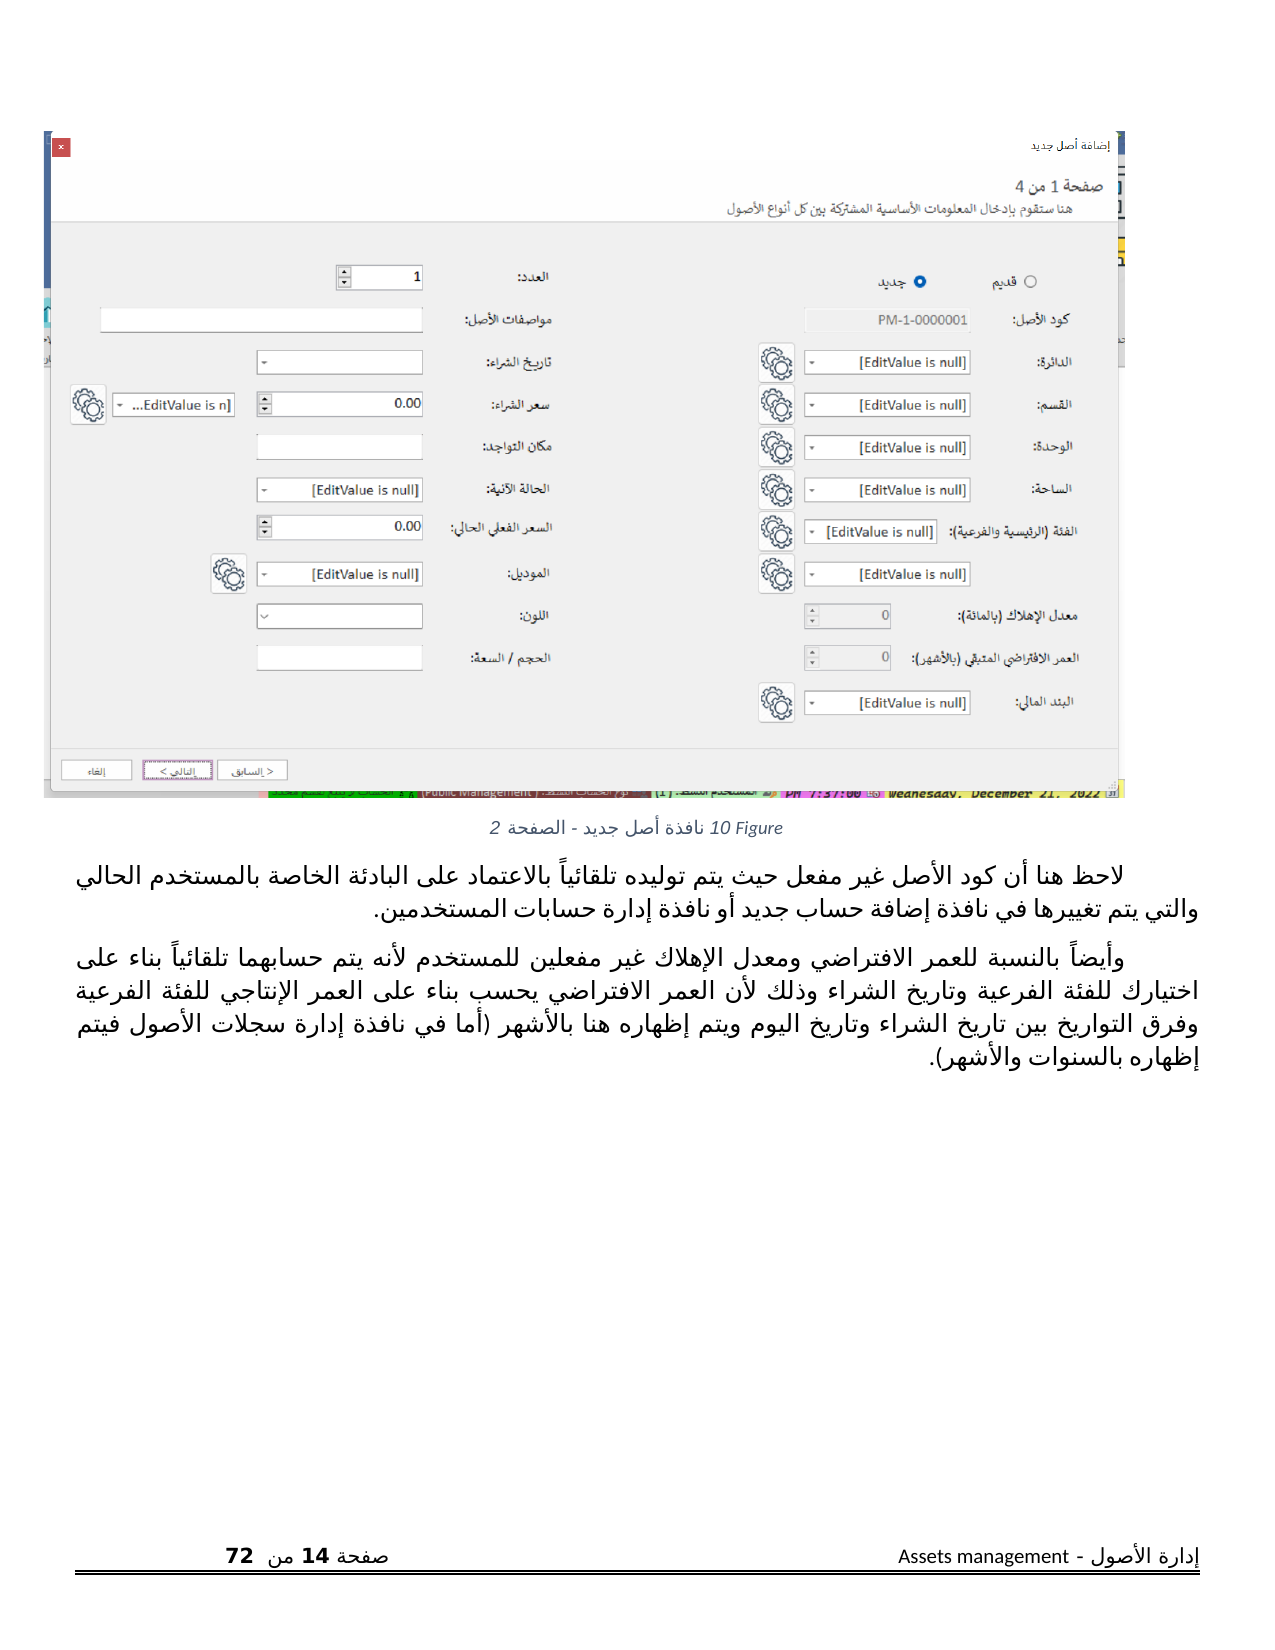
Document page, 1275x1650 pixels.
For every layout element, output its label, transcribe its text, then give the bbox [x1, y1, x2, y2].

text وأيضاً بالنسبة للعمر الافتراضي ومعدل الإهلاك غير مفعلين للمستخدم لأنه يتم حسابهما تلقائياً بناء على اختيارك للفئة الفرعية وتاريخ الشراء وذلك لأن العمر الافتراضي يحسب بناء على العمر الإنتاجي للفئة الفرعية وفرق التواريخ بين تاريخ الشراء وتاريخ اليوم ويتم إظهاره هنا بالأشهر (أما في نافذة إدارة سجلات الأصول فيتم إظهاره بالسنوات والأشهر). [75, 942, 1200, 1072]
text لاحظ هنا أن كود الأصل غير مفعل حيث يتم توليده تلقائياً بالاعتماد على البادئة الخاصة بالمستخدم الحالي والتي يتم تغييرها في نافذة إضافة حساب جديد أو نافذة إدارة حسابات المستخدمين. [75, 860, 1200, 923]
picture [43, 131, 1125, 798]
text Figure 10 نافذة أصل جديد - الصفحة 2 [75, 816, 1200, 839]
